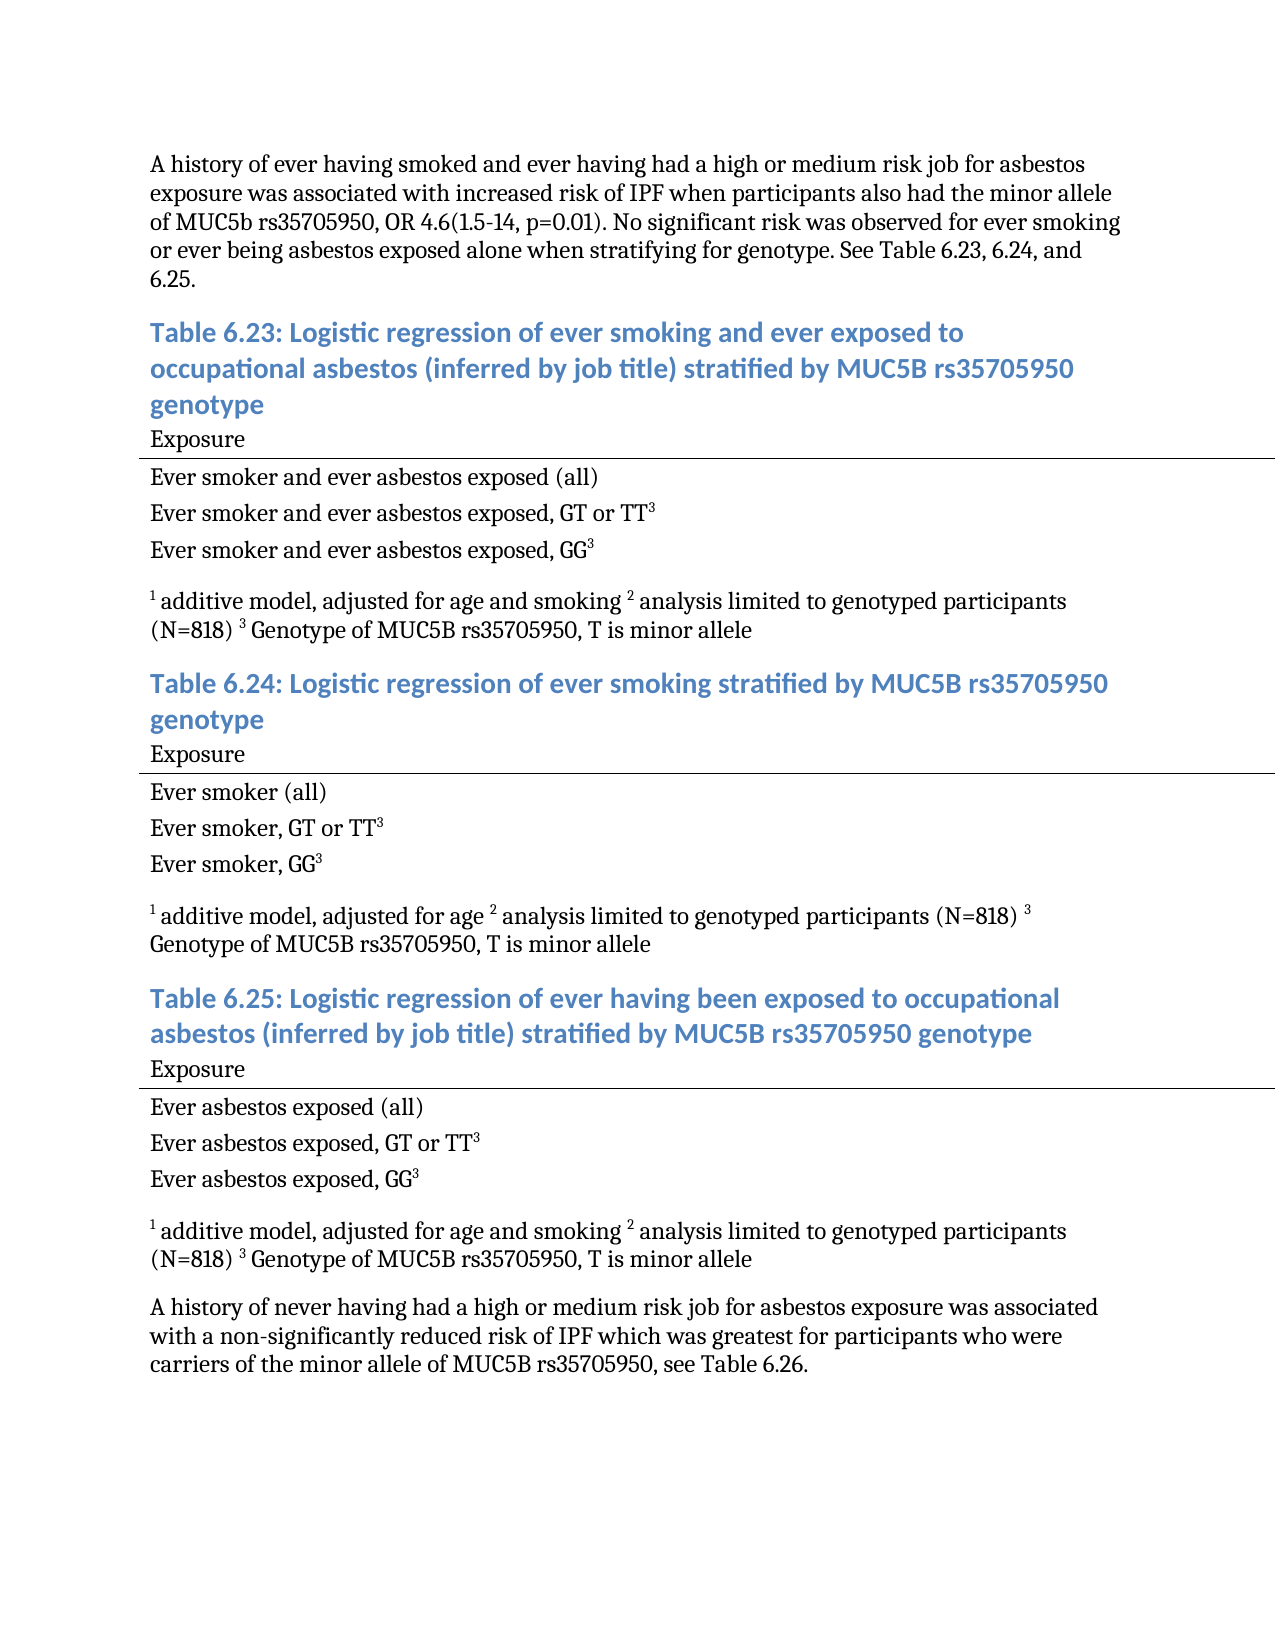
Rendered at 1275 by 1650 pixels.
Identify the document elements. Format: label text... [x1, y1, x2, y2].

table_cell Ever asbestos exposed, GG3 [139, 1162, 1275, 1198]
table_cell Ever smoker and ever asbestos exposed, GT or TT3 [139, 496, 1275, 532]
subtitle Table 6.23: Logistic regression of ever smoking and ever exposed to occupational asbestos (inferred by job title) stratified by MUC5B rs35705950 genotype [150, 314, 1125, 421]
table_header Exposure [139, 736, 1275, 773]
table_header Exposure [139, 421, 1275, 458]
text 1 additive model, adjusted for age and smoking 2 analysis limited to genotyped participants (N=818) 3 Genotype of MUC5B rs35705950, T is minor allele [150, 587, 1125, 644]
text 1 additive model, adjusted for age 2 analysis limited to genotyped participants (N=818) 3 Genotype of MUC5B rs35705950, T is minor allele [150, 902, 1125, 959]
table_cell Ever smoker, GT or TT3 [139, 810, 1275, 847]
text 1 additive model, adjusted for age and smoking 2 analysis limited to genotyped participants (N=818) 3 Genotype of MUC5B rs35705950, T is minor allele [150, 1217, 1125, 1274]
table_cell Ever smoker, GG3 [139, 847, 1275, 883]
table_cell Ever smoker (all) [139, 774, 1275, 810]
subtitle Table 6.25: Logistic regression of ever having been exposed to occupational asbestos (inferred by job title) stratified by MUC5B rs35705950 genotype [150, 980, 1125, 1051]
table_cell Ever asbestos exposed, GT or TT3 [139, 1125, 1275, 1162]
table_cell Ever asbestos exposed (all) [139, 1089, 1275, 1125]
subtitle Table 6.24: Logistic regression of ever smoking stratified by MUC5B rs35705950 genotype [150, 665, 1125, 736]
text A history of never having had a high or medium risk job for asbestos exposure was associated with a non-significantly reduced risk of IPF which was greatest for participants who were carriers of the minor allele of MUC5B rs35705950, see Table 6.26. [150, 1293, 1125, 1379]
table_cell Ever smoker and ever asbestos exposed (all) [139, 459, 1275, 496]
table_header Exposure [139, 1051, 1275, 1087]
table_cell Ever smoker and ever asbestos exposed, GG3 [139, 532, 1275, 568]
text A history of ever having smoked and ever having had a high or medium risk job for asbestos exposure was associated with increased risk of IPF when participants also had the minor allele of MUC5b rs35705950, OR 4.6(1.5-14, p=0.01). No significant risk was observed for ever smoking or ever being asbestos exposed alone when stratifying for genotype. See Table 6.23, 6.24, and 6.25. [150, 150, 1125, 294]
